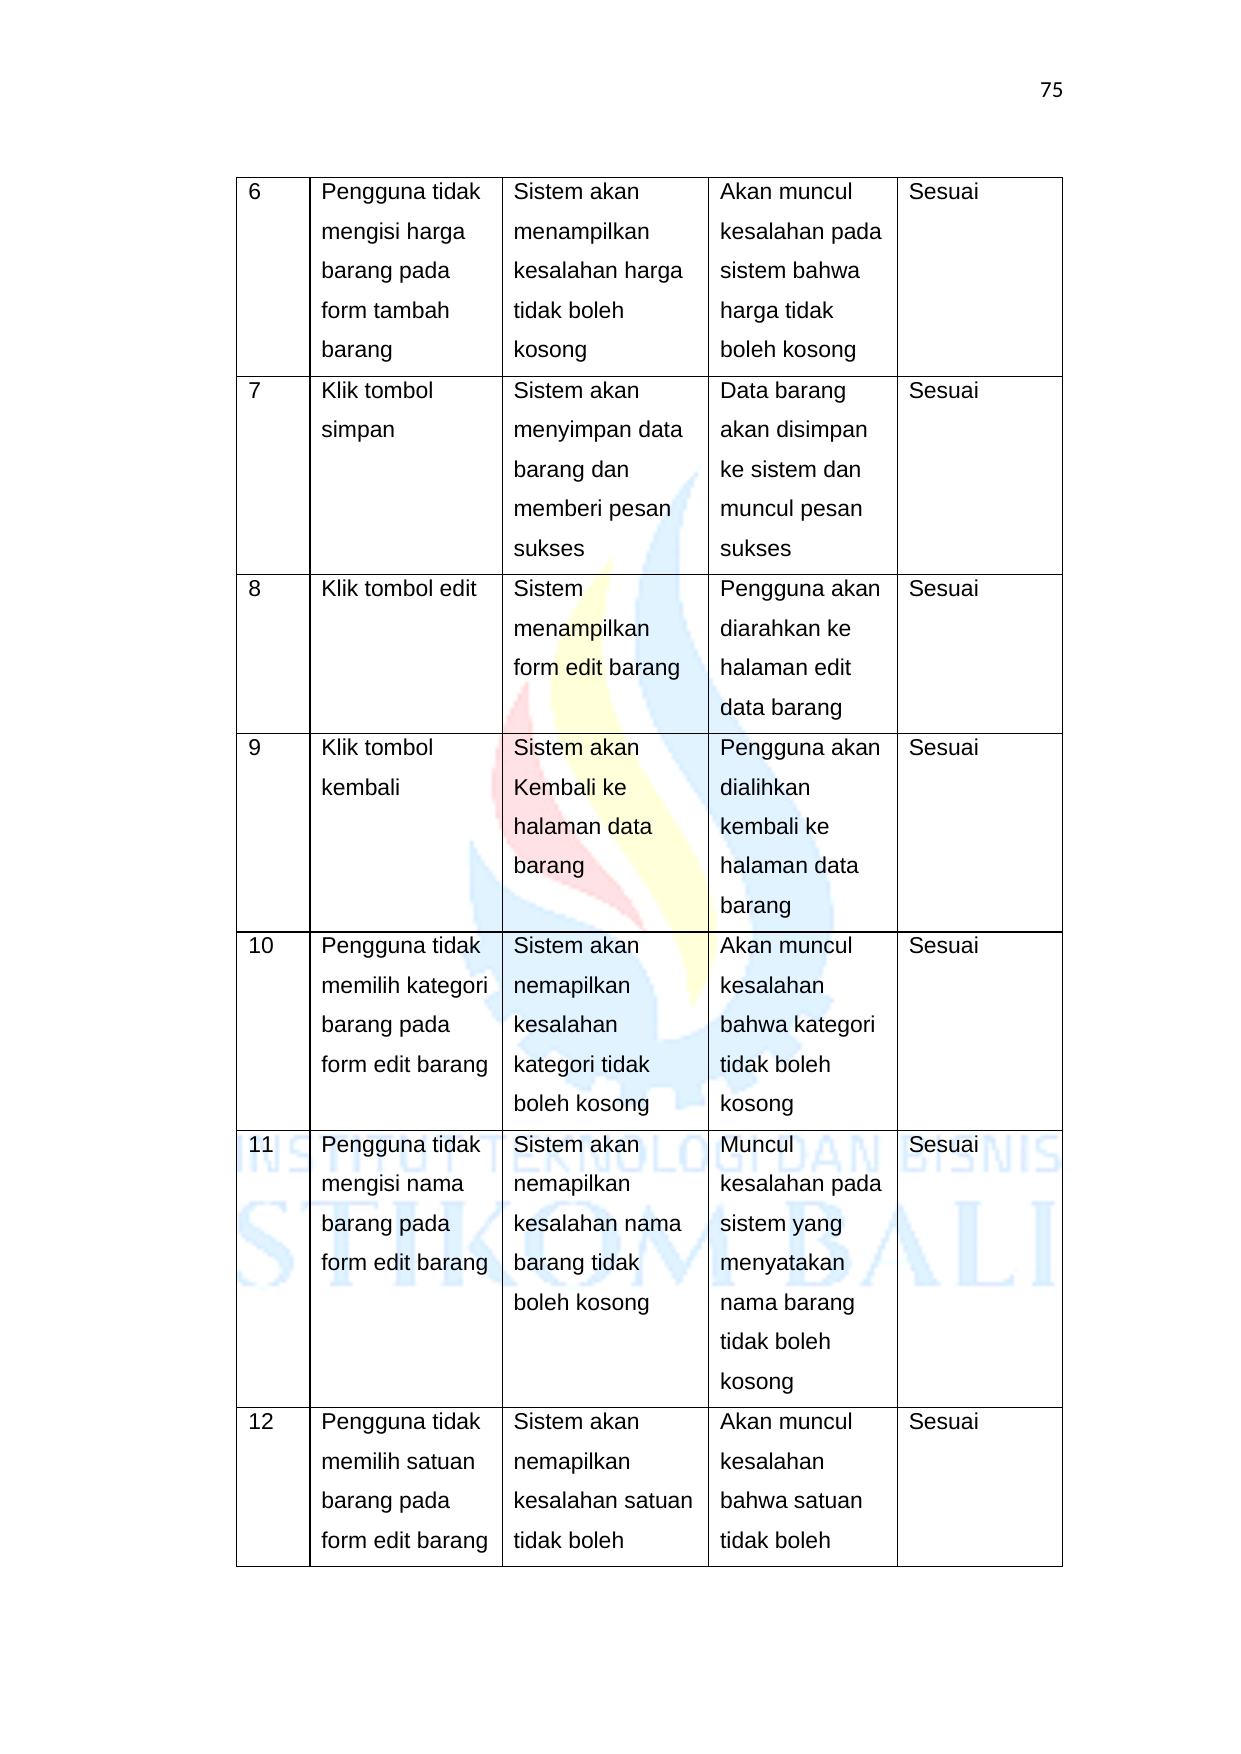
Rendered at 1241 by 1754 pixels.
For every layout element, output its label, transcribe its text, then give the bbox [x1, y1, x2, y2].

table_cell Klik tombol edit [311, 575, 502, 733]
table_cell Data barang akan disimpan ke sistem dan muncul pesan sukses [709, 377, 897, 574]
table_cell Klik tombol kembali [311, 734, 502, 931]
table_cell Pengguna tidak mengisi harga barang pada form tambah barang [311, 178, 502, 376]
table_cell Pengguna akan diarahkan ke halaman edit data barang [709, 575, 897, 733]
table_cell Sistem akan Kembali ke halaman data barang [503, 734, 708, 931]
table_cell Sesuai [898, 933, 1062, 1130]
table_cell 8 [237, 575, 309, 733]
table_cell Sesuai [898, 1131, 1062, 1407]
table_cell Sistem akan nemapilkan kesalahan satuan tidak boleh kosong [503, 1408, 708, 1566]
table_cell Pengguna akan dialihkan kembali ke halaman data barang [709, 734, 897, 931]
table_cell Sistem akan nemapilkan kesalahan kategori tidak boleh kosong [503, 933, 708, 1130]
table_cell Akan muncul kesalahan pada sistem bahwa harga tidak boleh kosong [709, 178, 897, 376]
table_cell Sistem akan nemapilkan kesalahan nama barang tidak boleh kosong [503, 1131, 708, 1407]
table_cell Sistem akan menyimpan data barang dan memberi pesan sukses [503, 377, 708, 574]
table_cell 12 [237, 1408, 309, 1566]
table_cell 9 [237, 734, 309, 931]
table_cell Akan muncul kesalahan bahwa kategori tidak boleh kosong [709, 933, 897, 1130]
table_cell Akan muncul kesalahan bahwa satuan tidak boleh kosong [709, 1408, 897, 1566]
table_cell Sesuai [898, 1408, 1062, 1566]
table_cell Muncul kesalahan pada sistem yang menyatakan nama barang tidak boleh kosong [709, 1131, 897, 1407]
table_cell 11 [237, 1131, 309, 1407]
table_cell Sistem akan menampilkan kesalahan harga tidak boleh kosong [503, 178, 708, 376]
table_cell 10 [237, 933, 309, 1130]
table_cell Pengguna tidak mengisi nama barang pada form edit barang [311, 1131, 502, 1407]
table_cell 6 [237, 178, 309, 376]
table_cell Sesuai [898, 178, 1062, 376]
table_cell Pengguna tidak memilih kategori barang pada form edit barang [311, 933, 502, 1130]
table_cell Klik tombol simpan [311, 377, 502, 574]
table_cell Pengguna tidak memilih satuan barang pada form edit barang [311, 1408, 502, 1566]
table_cell 7 [237, 377, 309, 574]
table_cell Sesuai [898, 377, 1062, 574]
table_cell Sistem menampilkan form edit barang [503, 575, 708, 733]
table_cell Sesuai [898, 734, 1062, 931]
table_cell Sesuai [898, 575, 1062, 733]
